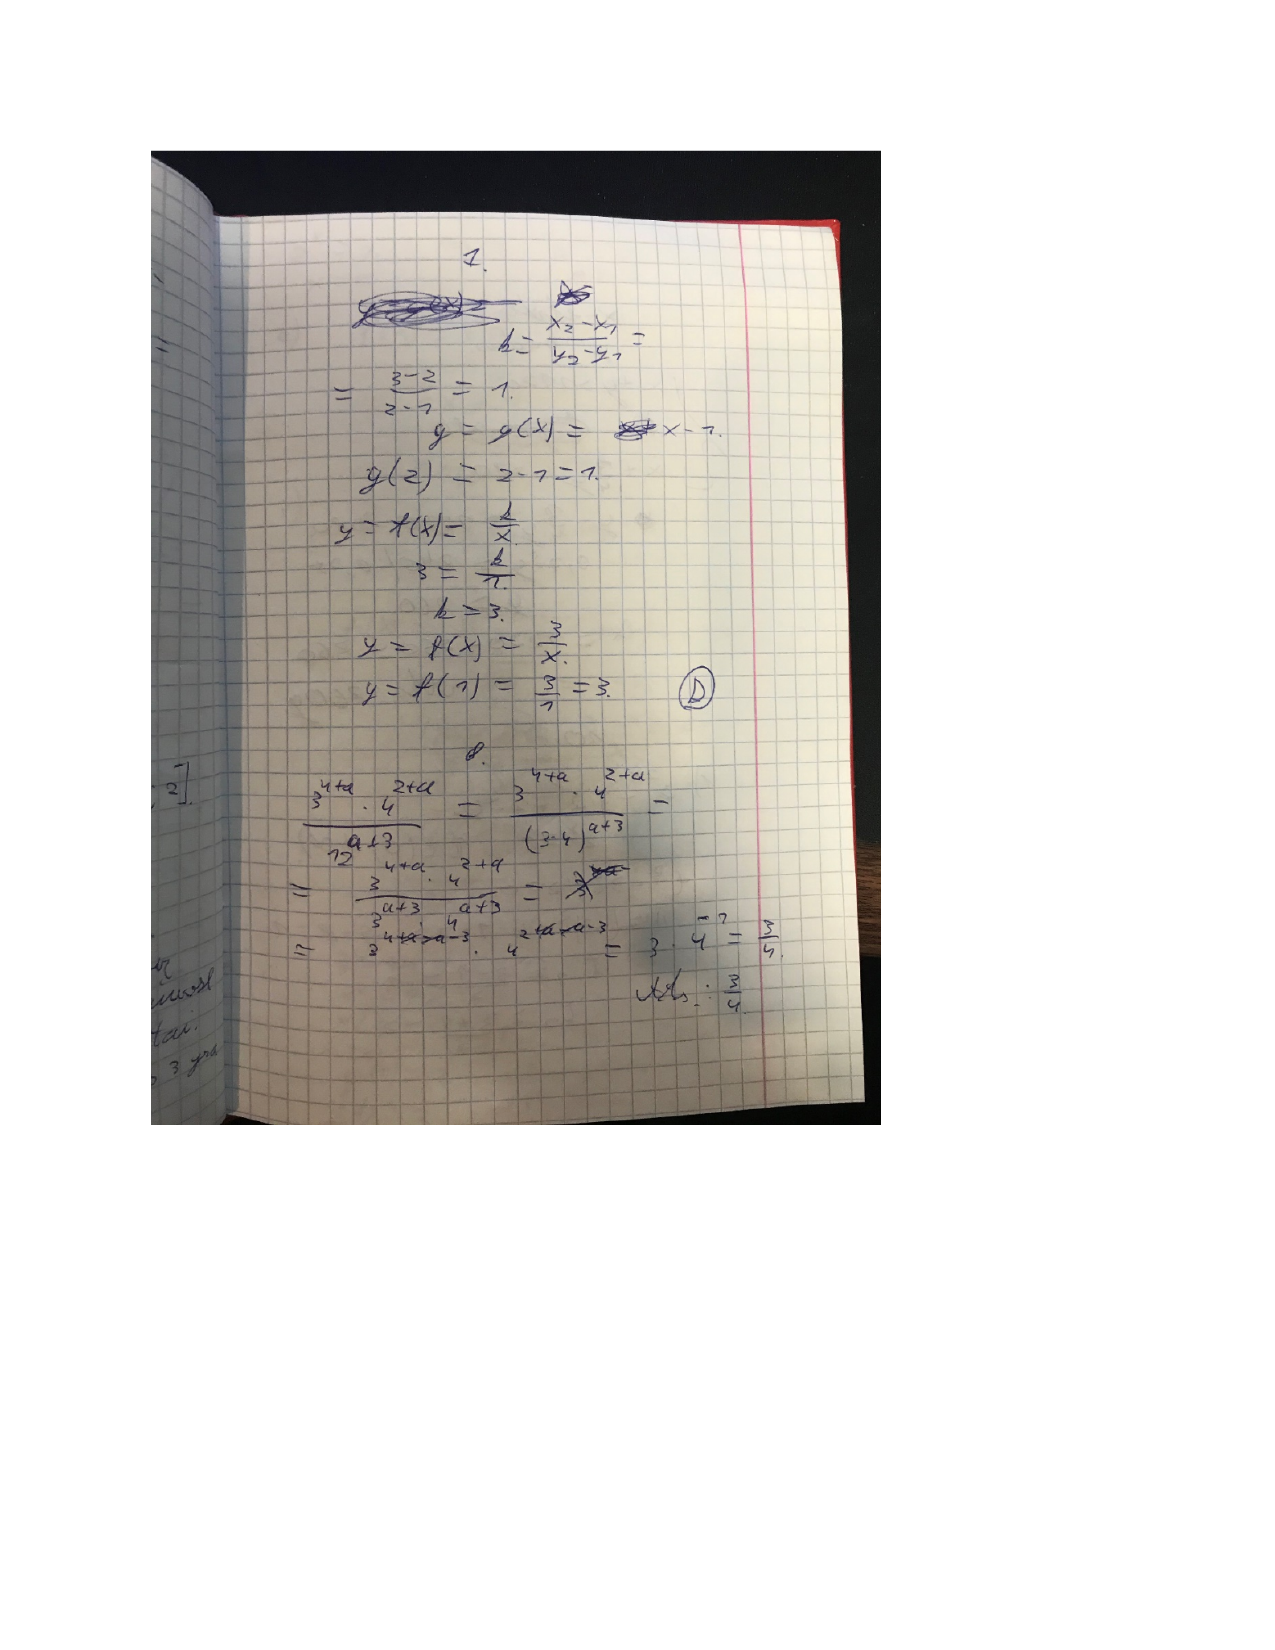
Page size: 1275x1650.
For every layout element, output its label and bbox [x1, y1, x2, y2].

picture [151, 152, 881, 1124]
